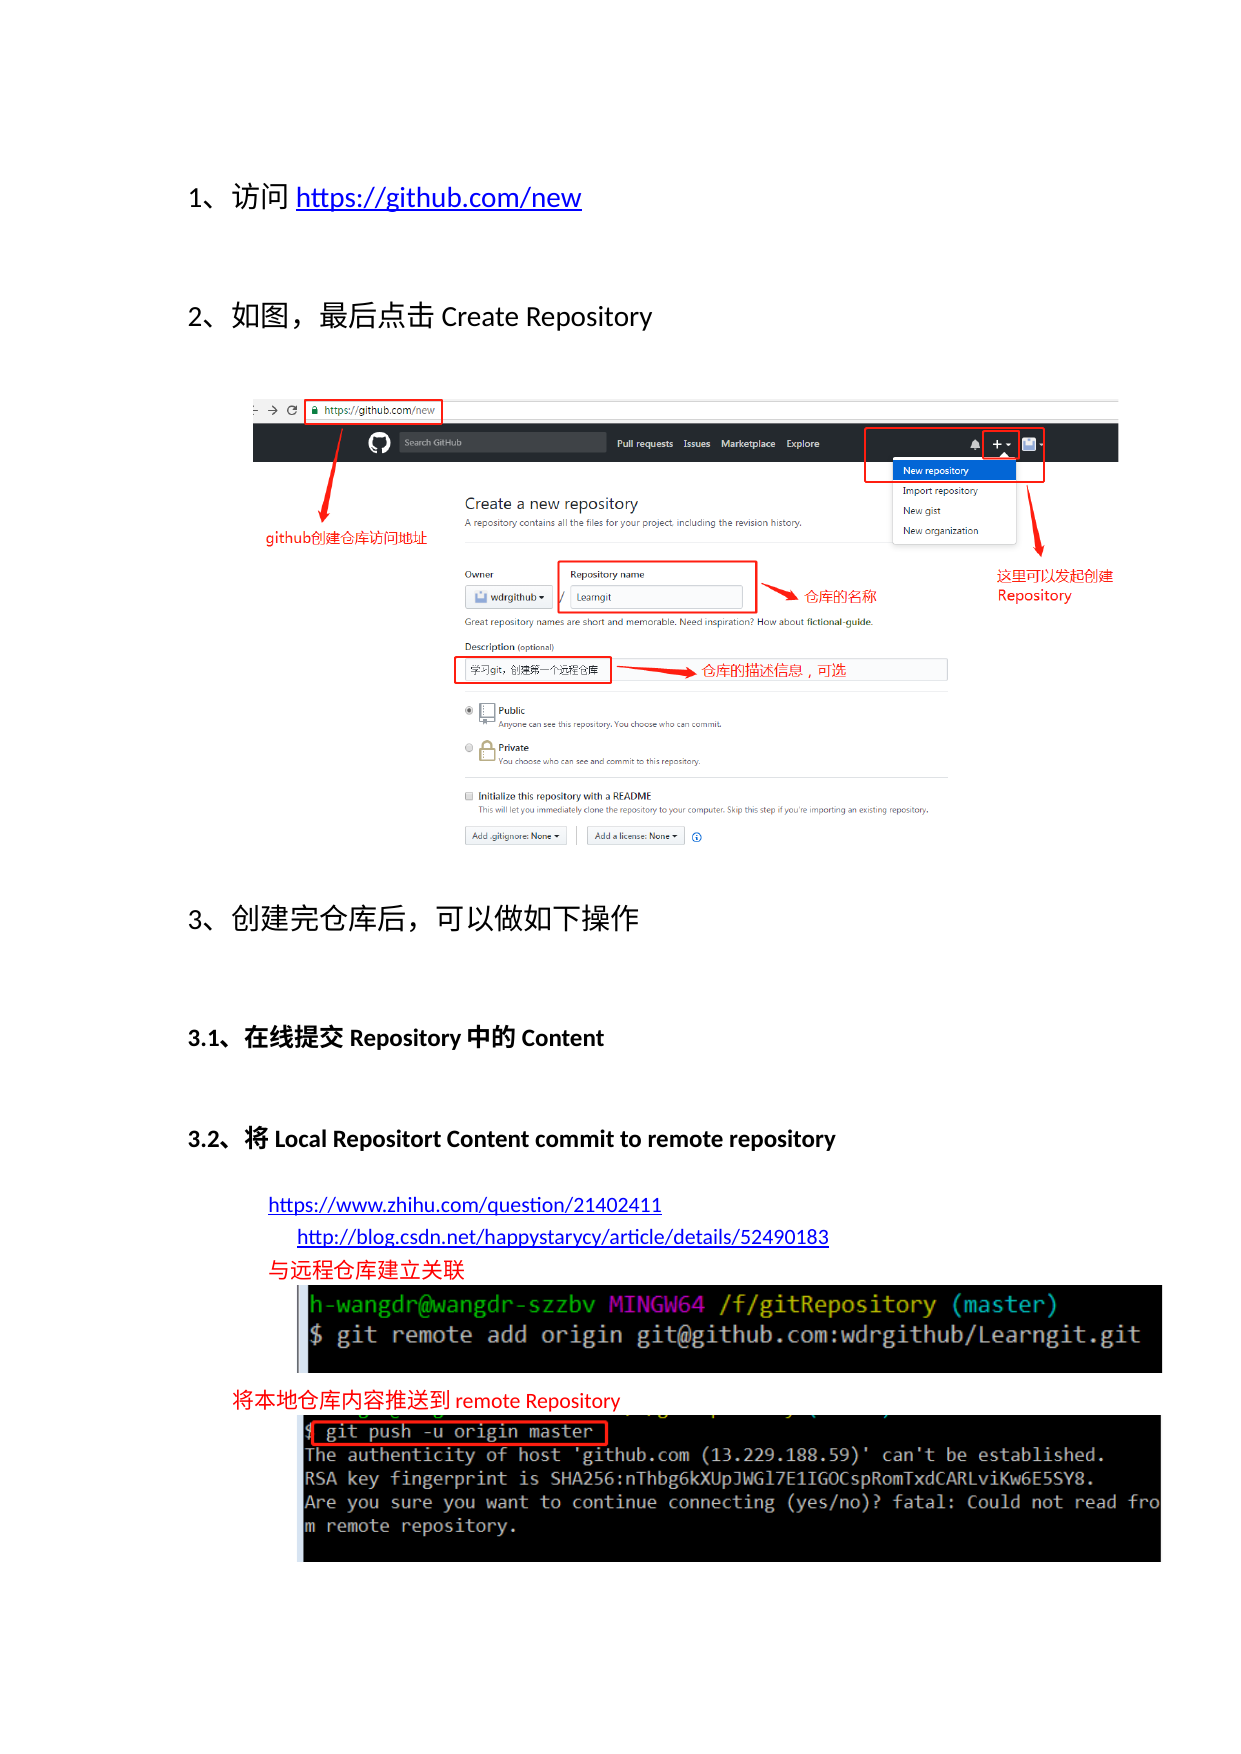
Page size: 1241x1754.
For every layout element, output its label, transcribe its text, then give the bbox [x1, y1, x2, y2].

picture [296, 1415, 1163, 1562]
picture [253, 399, 1119, 853]
text 将本地仓库内容推送到remote Repository [187, 1383, 1053, 1416]
text https://www.zhihu.com/question/21402411 [187, 1188, 1053, 1221]
subtitle 3、创建完仓库后，可以做如下操作 [187, 884, 1053, 949]
picture [296, 1285, 1163, 1373]
subtitle 2、如图，最后点击Create Repository [187, 281, 1053, 346]
subtitle 1、访问https://github.com/new [187, 162, 1053, 227]
text http://blog.csdn.net/happystarycy/article/details/52490183 [187, 1221, 1053, 1253]
subtitle 3.2、将Local Repositort Content commit to remote repository [187, 1104, 1053, 1169]
text 与远程仓库建立关联 [253, 1253, 1053, 1286]
subtitle 3.1、在线提交Repository中的Content [187, 1003, 1053, 1068]
